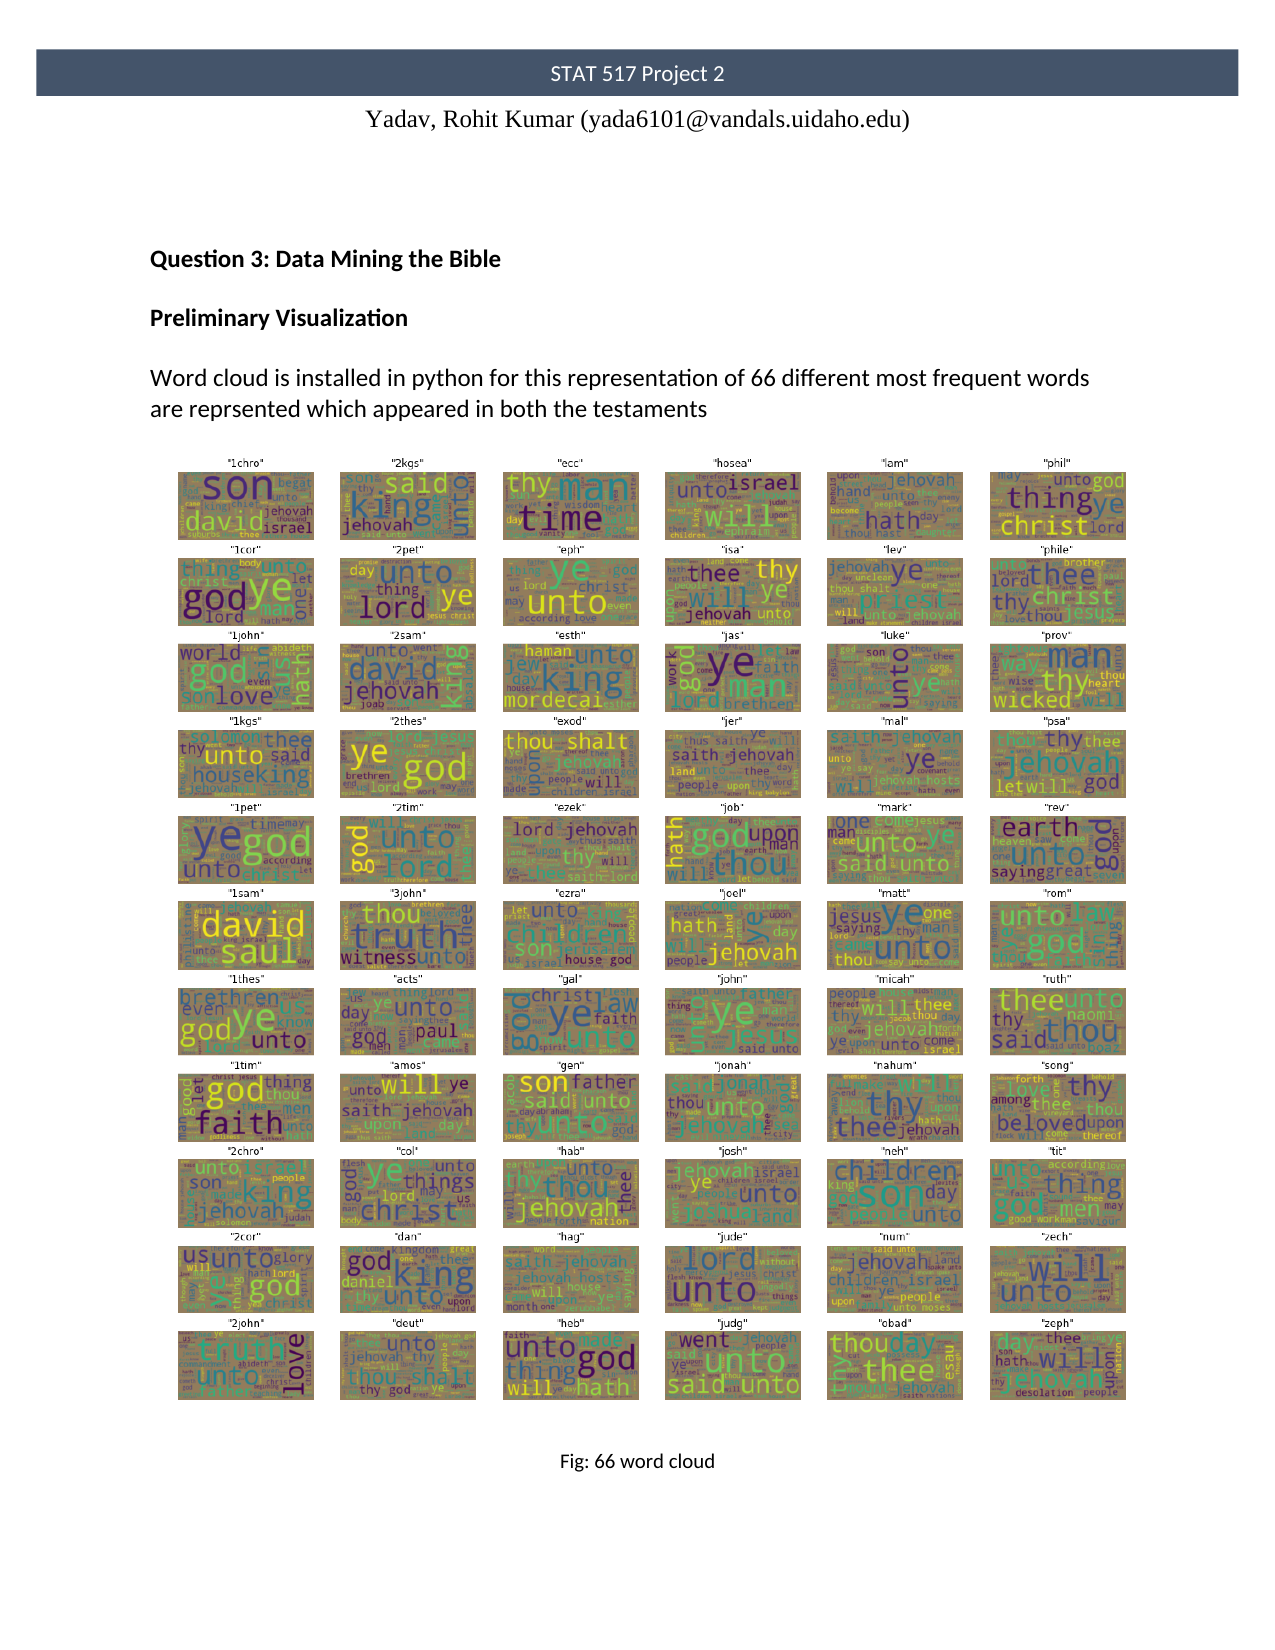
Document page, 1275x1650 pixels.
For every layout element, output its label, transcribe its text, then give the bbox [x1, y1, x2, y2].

subtitle Word cloud is installed in python for this representation of 66 different most frequent words are reprsented which appeared in both the testaments [150, 362, 1125, 423]
subtitle Fig: 66 word cloud [150, 1448, 1125, 1474]
subtitle Question 3: Data Mining the Bible [150, 243, 1125, 273]
subtitle Preliminary Visualization [150, 303, 1125, 333]
picture [150, 452, 1138, 1420]
